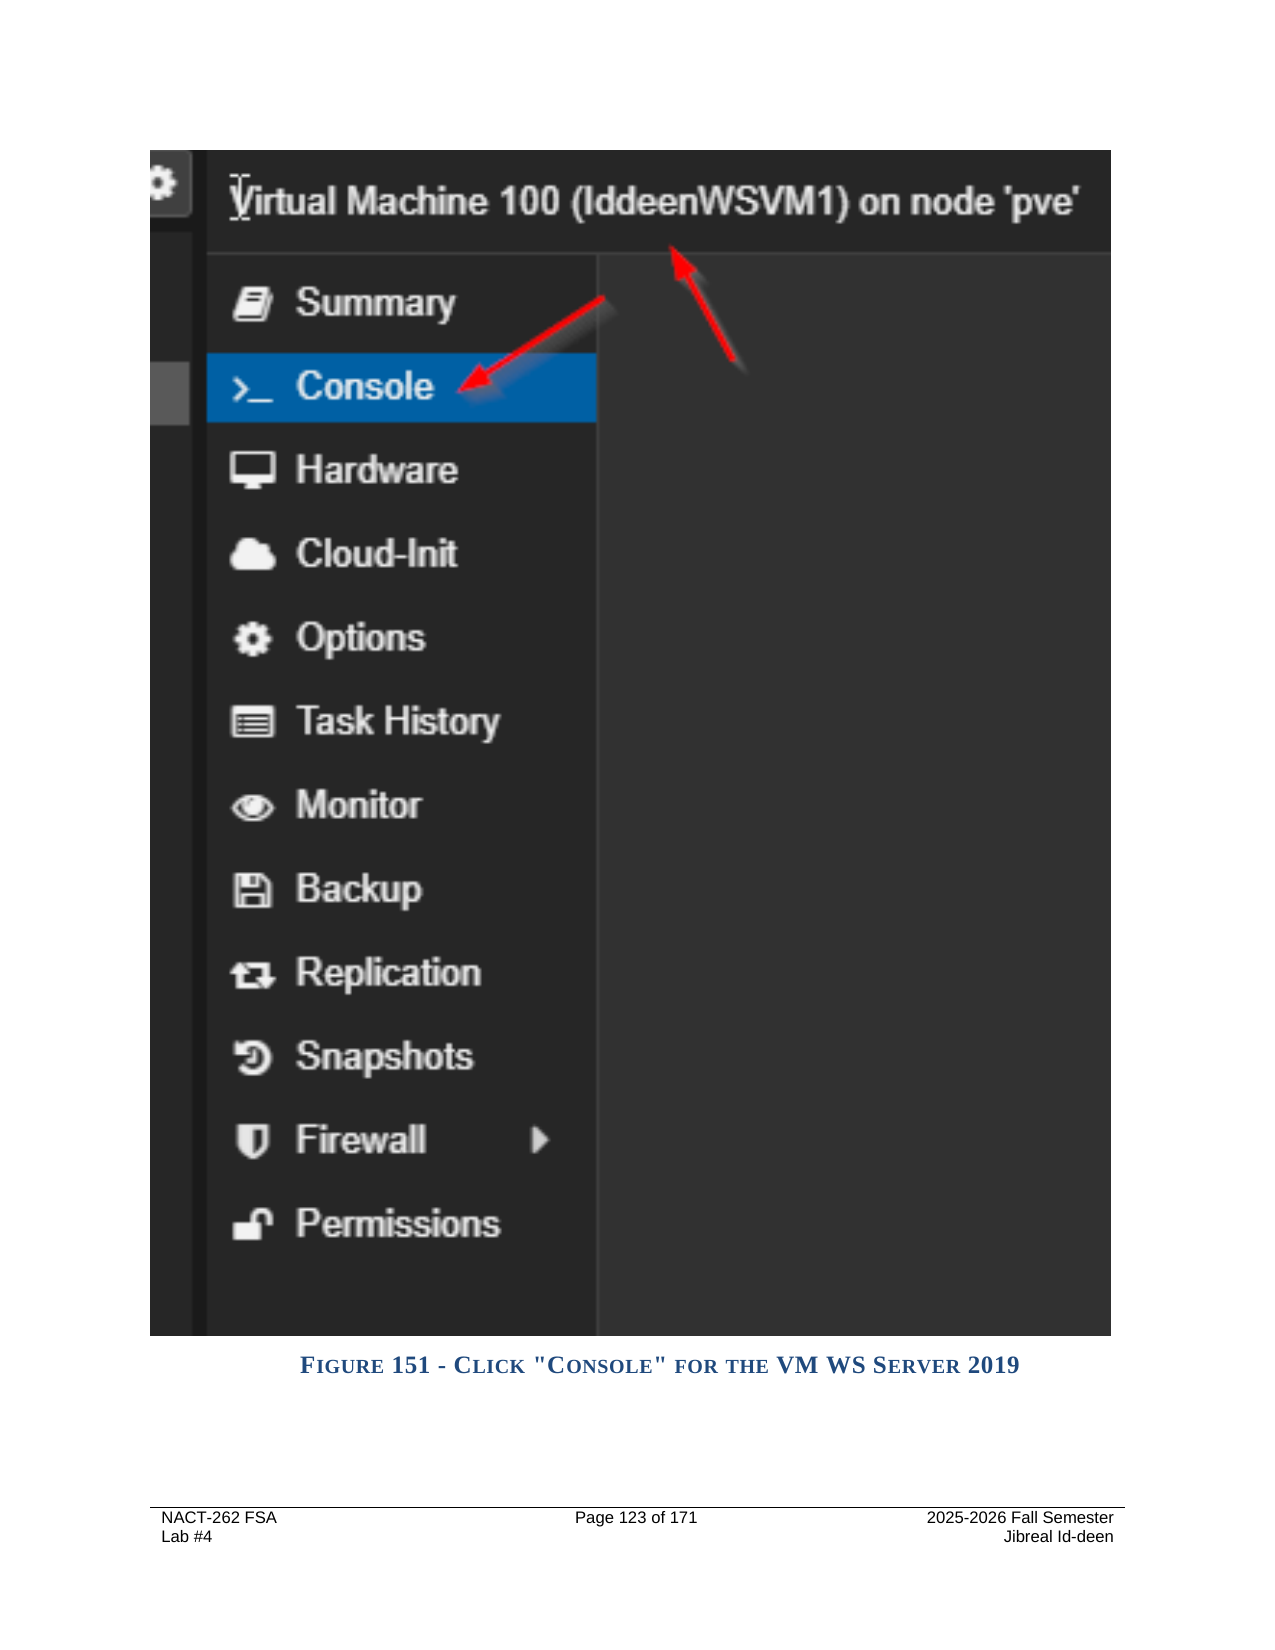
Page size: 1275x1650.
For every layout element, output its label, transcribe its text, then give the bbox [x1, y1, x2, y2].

picture [150, 150, 1111, 1336]
